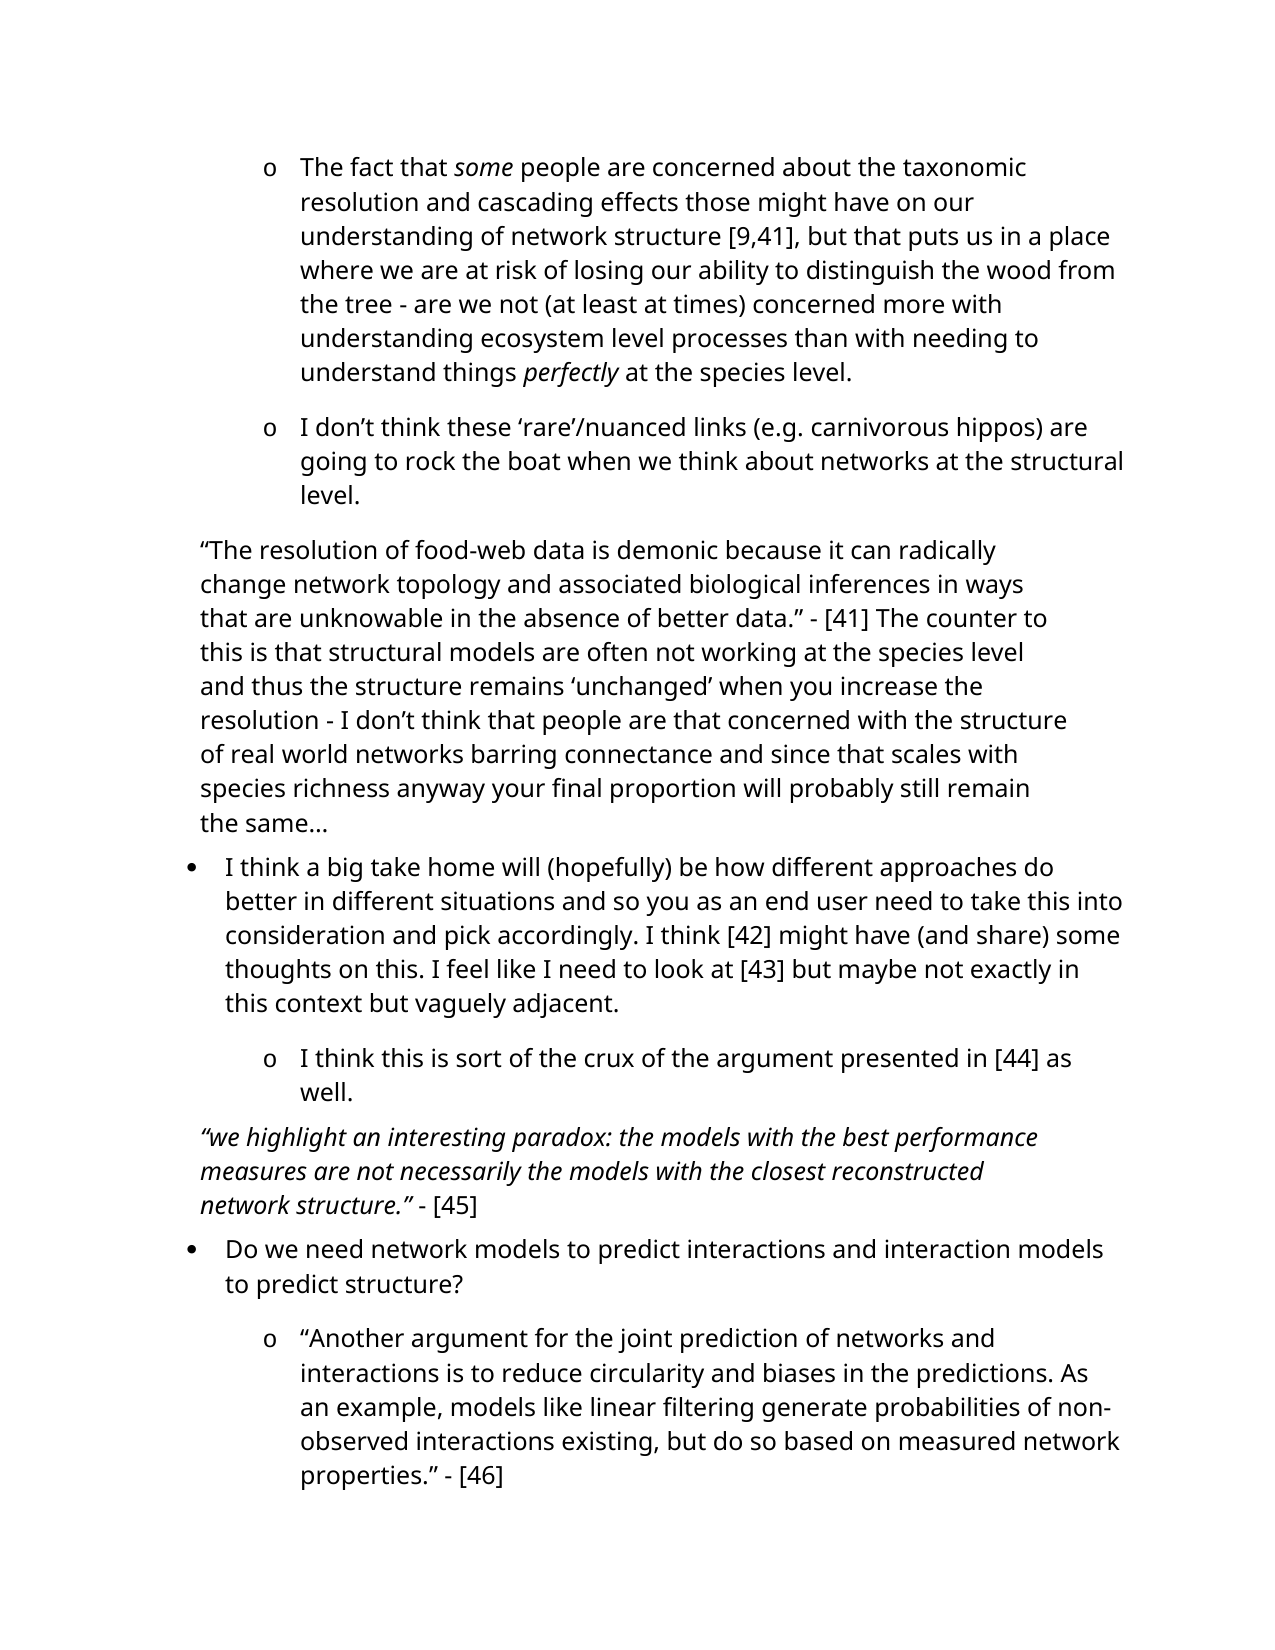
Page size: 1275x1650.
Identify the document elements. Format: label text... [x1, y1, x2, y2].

list Do we need network models to predict interactions and interaction models to predict structure? [187, 1232, 1125, 1300]
text “we highlight an interesting paradox: the models with the best performance measures are not necessarily the models with the closest reconstructed network structure.” - [45] [200, 1119, 1075, 1222]
list “Another argument for the joint prediction of networks and interactions is to reduce circularity and biases in the predictions. As an example, models like linear filtering generate probabilities of non-observed interactions existing, but do so based on measured network properties.” - [46] [262, 1321, 1125, 1492]
list I don’t think these ‘rare’/nuanced links (e.g. carnivorous hippos) are going to rock the boat when we think about networks at the structural level. [262, 409, 1125, 512]
text “The resolution of food-web data is demonic because it can radically change network topology and associated biological inferences in ways that are unknowable in the absence of better data.” - [41] The counter to this is that structural models are often not working at the species level and thus the structure remains ‘unchanged’ when you increase the resolution - I don’t think that people are that concerned with the structure of real world networks barring connectance and since that scales with species richness anyway your final proportion will probably still remain the same… [200, 533, 1075, 839]
list I think this is sort of the crux of the argument presented in [44] as well. [262, 1041, 1125, 1109]
list The fact that some people are concerned about the taxonomic resolution and cascading effects those might have on our understanding of network structure [9,41], but that puts us in a place where we are at risk of losing our ability to distinguish the wood from the tree - are we not (at least at times) concerned more with understanding ecosystem level processes than with needing to understand things perfectly at the species level. [262, 150, 1125, 389]
list I think a big take home will (hopefully) be how different approaches do better in different situations and so you as an end user need to take this into consideration and pick accordingly. I think [42] might have (and share) some thoughts on this. I feel like I need to look at [43] but maybe not exactly in this context but vaguely adjacent. [187, 850, 1125, 1020]
